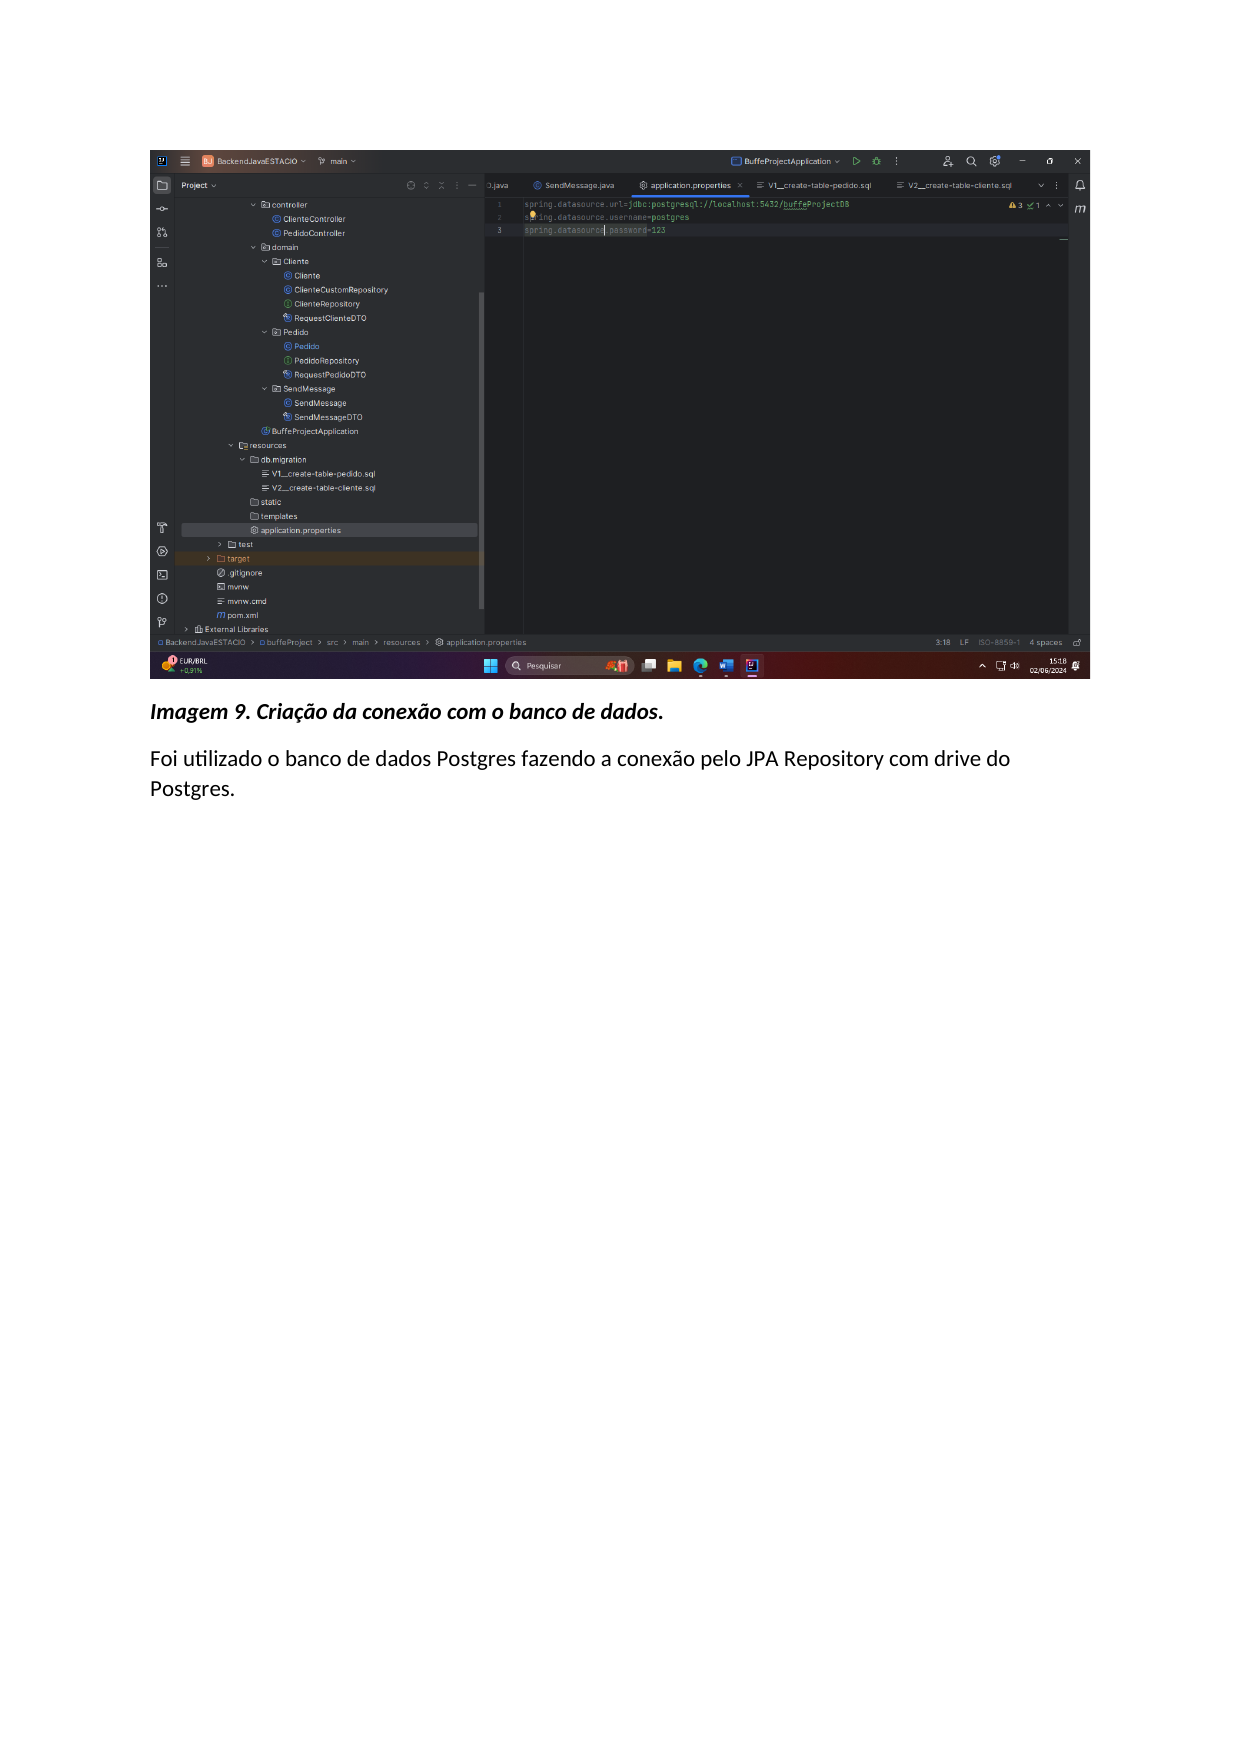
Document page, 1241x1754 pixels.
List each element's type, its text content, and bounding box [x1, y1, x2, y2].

picture [150, 150, 1091, 679]
text Foi utilizado o banco de dados Postgres fazendo a conexão pelo JPA Repository com drive do Postgres. [150, 744, 1090, 803]
text Imagem 9. Criação da conexão com o banco de dados. [150, 697, 1090, 726]
